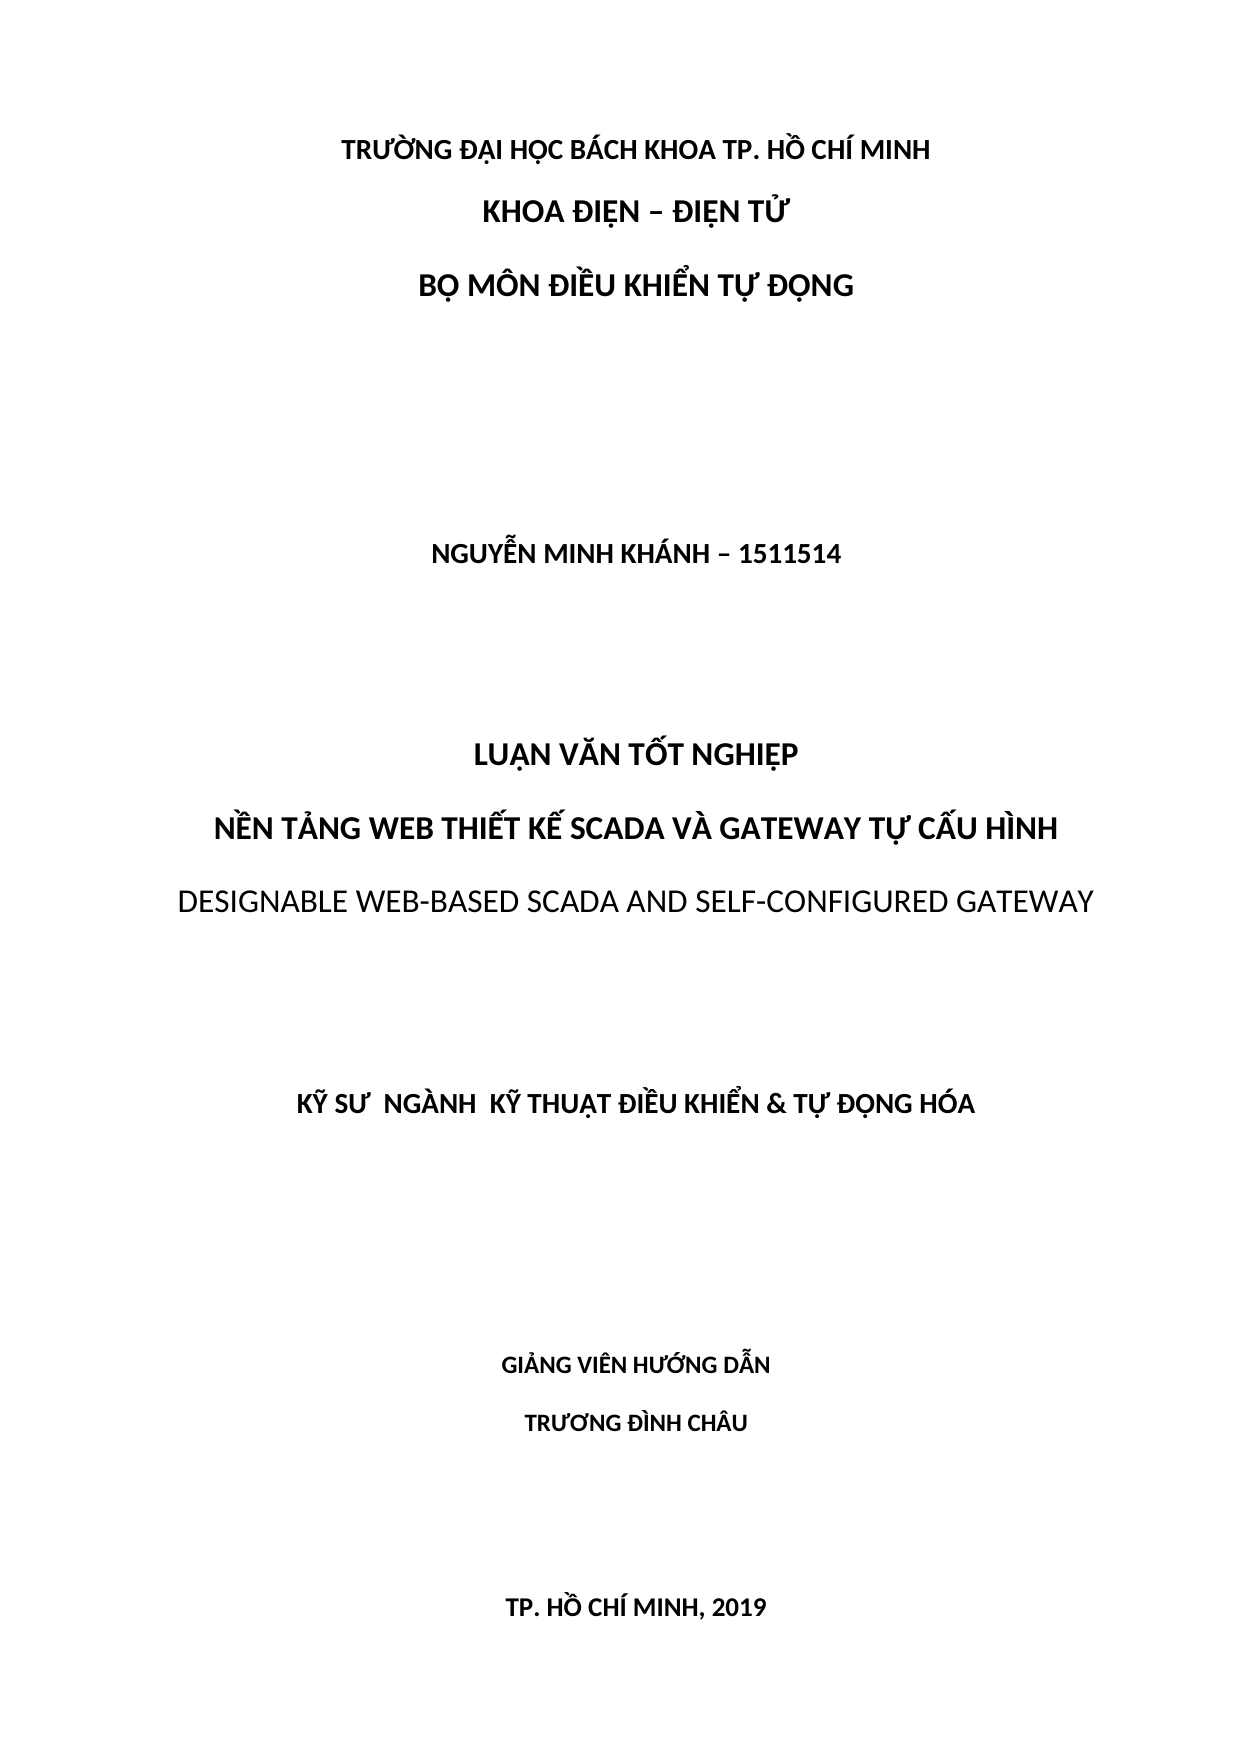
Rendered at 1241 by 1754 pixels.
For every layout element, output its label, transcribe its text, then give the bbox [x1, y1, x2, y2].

text DESIGNABLE WEB-BASED SCADA AND SELF-CONFIGURED GATEWAY [150, 880, 1122, 921]
text KỸ SƯ NGÀNH KỸ THUẬT ĐIỀU KHIỂN & TỰ ĐỘNG HÓA [150, 1086, 1122, 1121]
text LUẬN VĂN TỐT NGHIỆP [150, 733, 1122, 774]
text TP. HỒ CHÍ MINH, 2019 [150, 1590, 1122, 1623]
text BỘ MÔN ĐIỀU KHIỂN TỰ ĐỘNG [150, 264, 1122, 305]
text GIẢNG VIÊN HƯỚNG DẪN [150, 1349, 1122, 1380]
text NỀN TẢNG WEB THIẾT KẾ SCADA VÀ GATEWAY TỰ CẤU HÌNH [150, 807, 1122, 847]
text KHOA ĐIỆN – ĐIỆN TỬ [150, 190, 1122, 231]
text TRƯỜNG ĐẠI HỌC BÁCH KHOA TP. HỒ CHÍ MINH [150, 131, 1122, 166]
text NGUYỄN MINH KHÁNH – 1511514 [150, 535, 1122, 571]
text TRƯƠNG ĐÌNH CHÂU [150, 1408, 1122, 1438]
